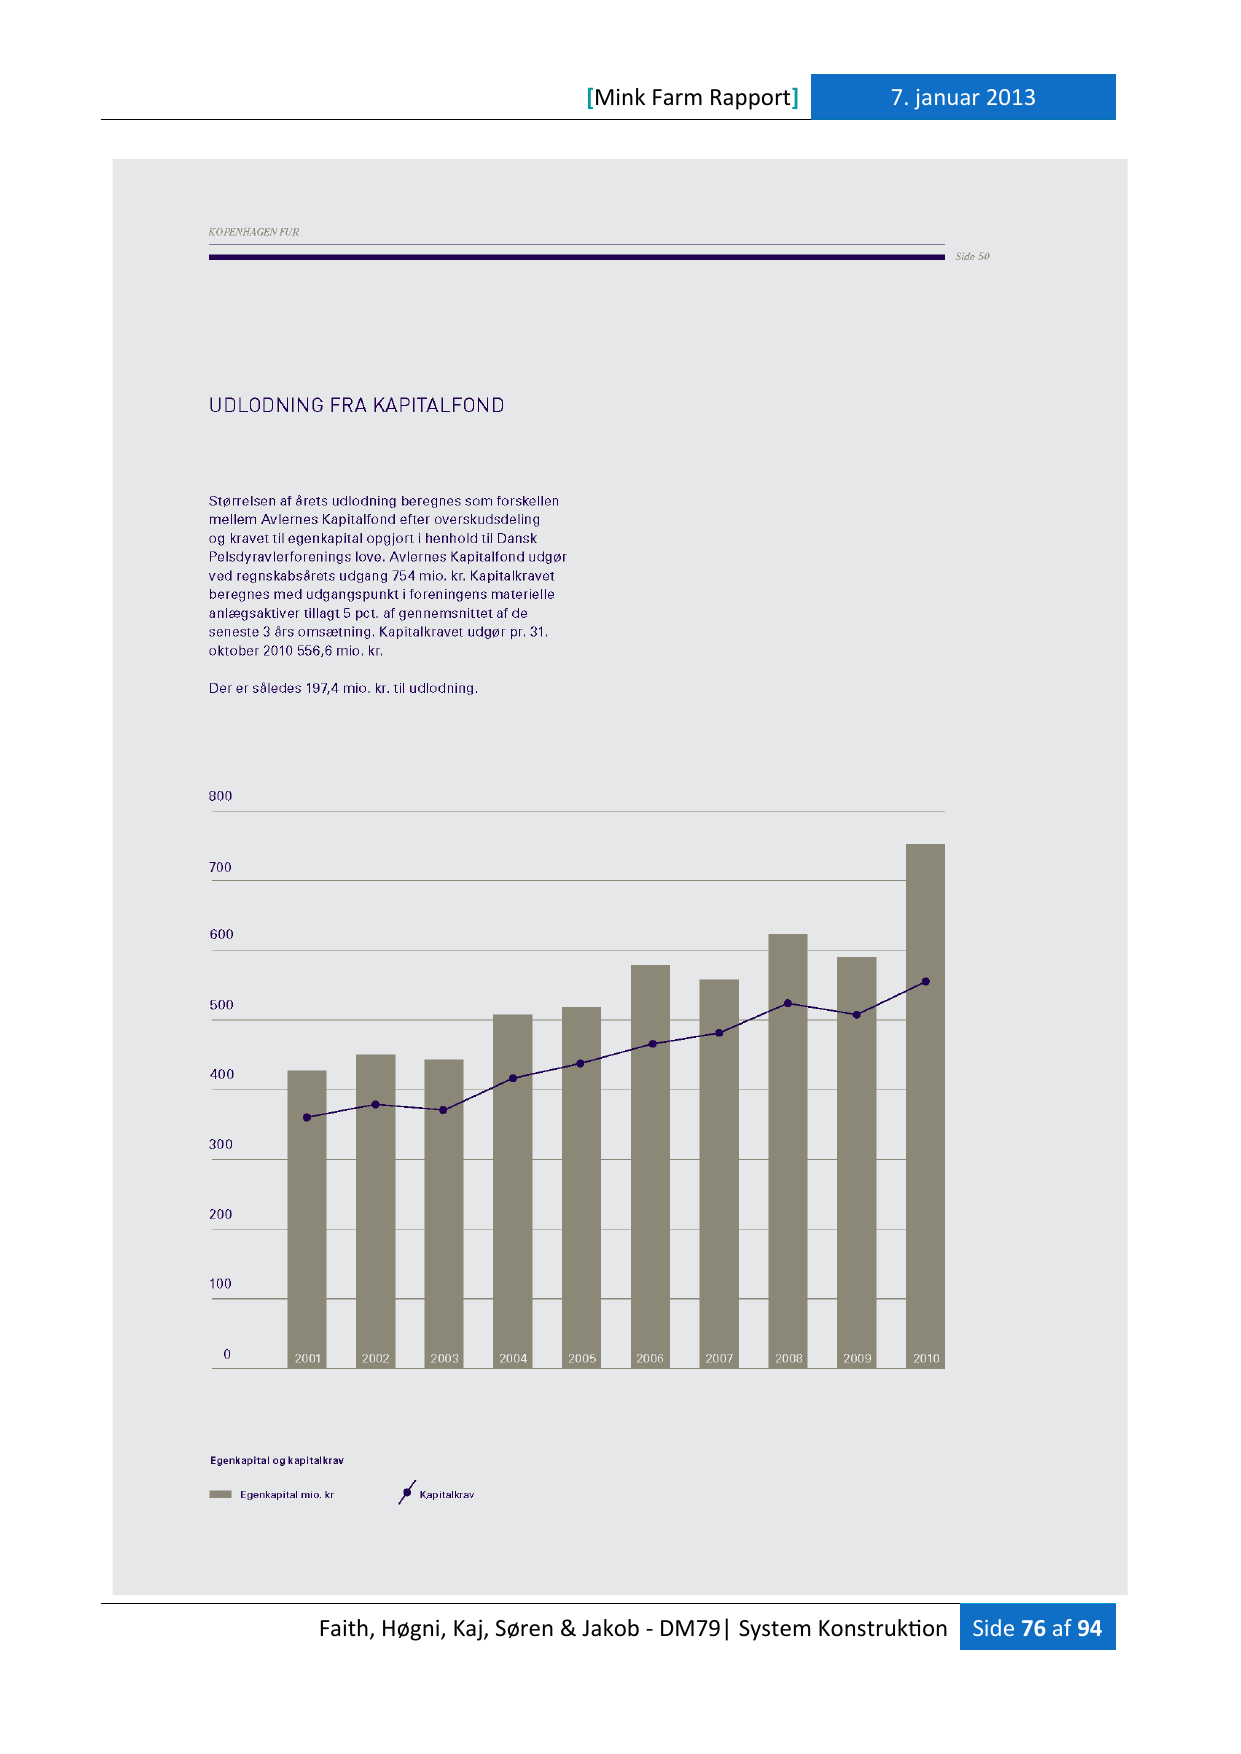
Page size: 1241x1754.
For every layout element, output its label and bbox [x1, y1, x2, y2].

picture [112, 159, 1128, 1595]
table_header [101, 151, 1139, 1603]
